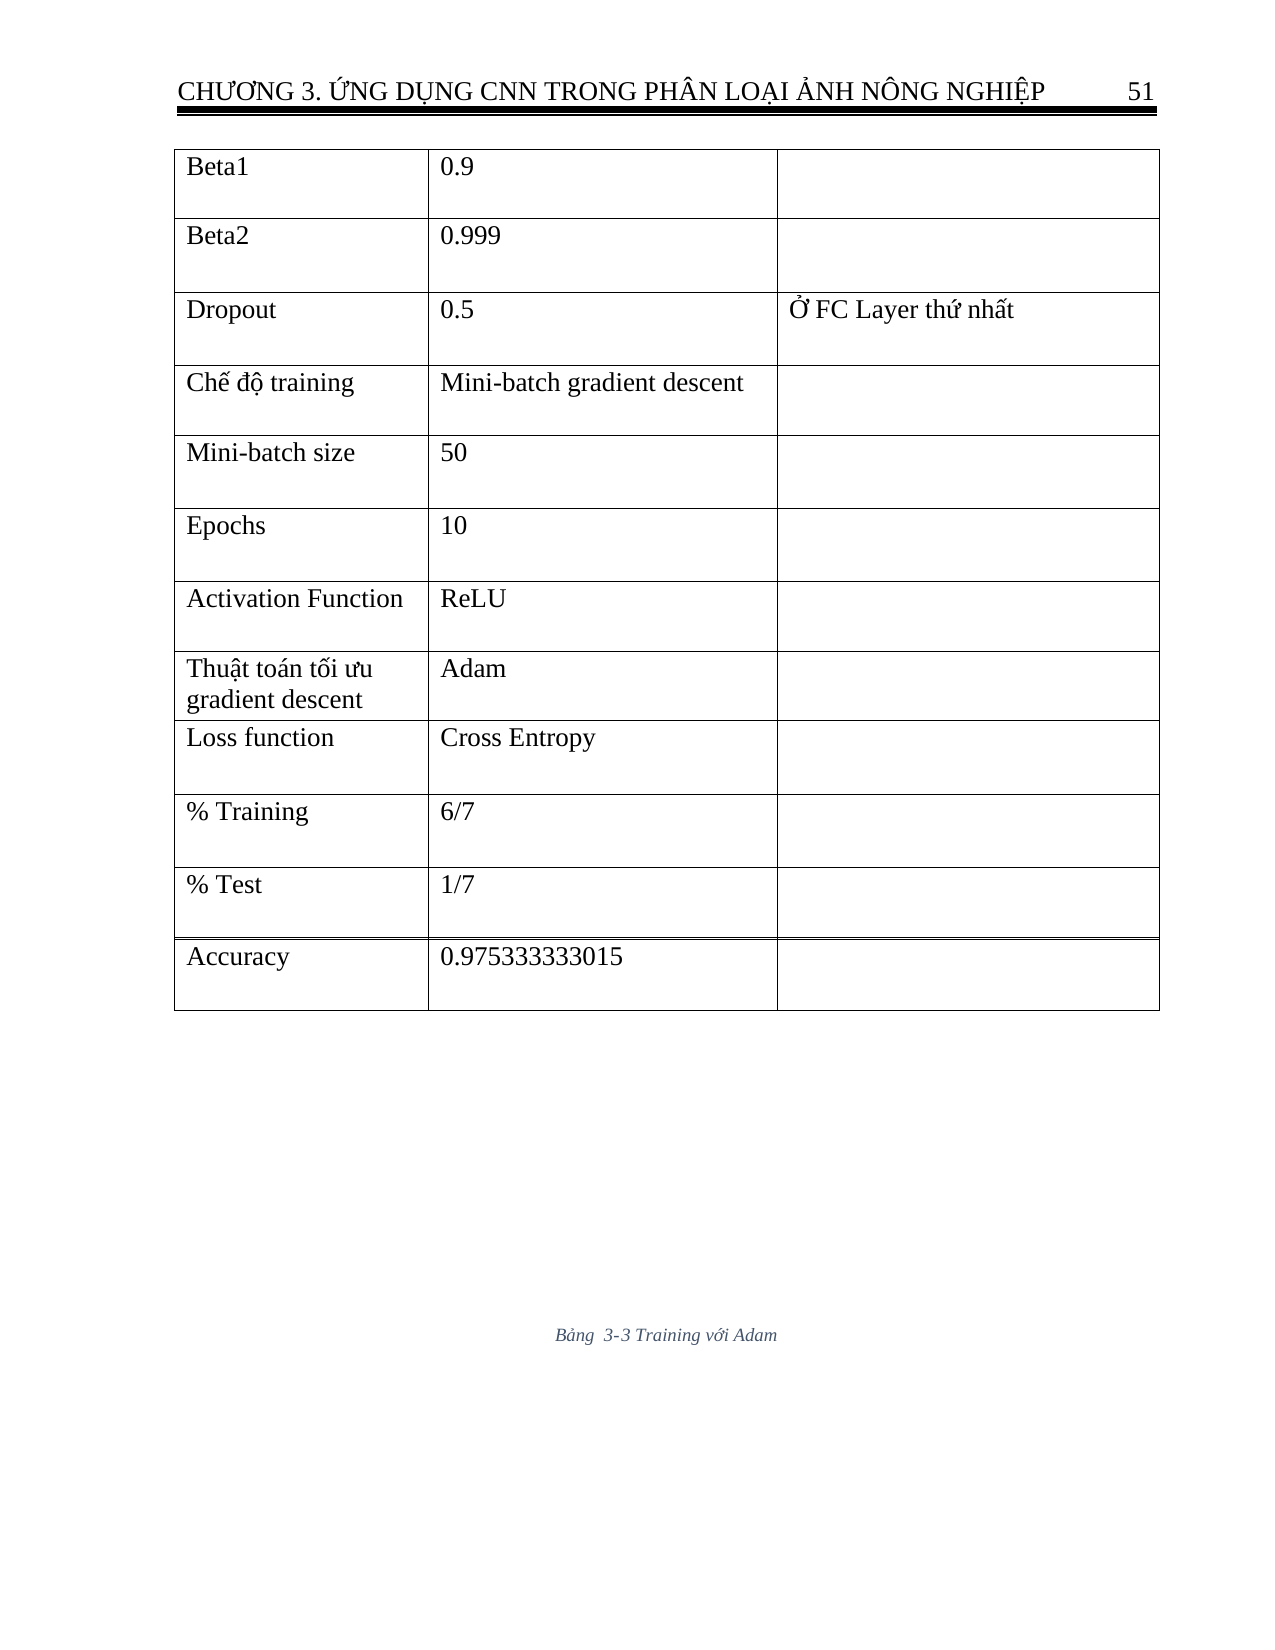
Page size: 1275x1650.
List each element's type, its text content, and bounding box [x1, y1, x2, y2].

table_cell 0.5 [429, 293, 777, 365]
table_cell % Training [175, 795, 428, 867]
table_cell Ở FC Layer thứ nhất [778, 293, 1159, 365]
table_cell [778, 366, 1159, 434]
table_cell [778, 940, 1159, 1010]
table_cell ReLU [429, 582, 777, 651]
table_cell 10 [429, 509, 777, 581]
table_cell 6/7 [429, 795, 777, 867]
table_cell Thuật toán tối ưu gradient descent [175, 652, 428, 720]
table_cell % Test [175, 868, 428, 937]
table_cell [778, 509, 1159, 581]
table_cell [778, 721, 1159, 794]
table_cell Adam [429, 652, 777, 720]
table_cell 1/7 [429, 868, 777, 937]
table_cell Epochs [175, 509, 428, 581]
table_cell [778, 150, 1159, 218]
table_cell Activation Function [175, 582, 428, 651]
table_cell 50 [429, 436, 777, 508]
table_cell Mini-batch size [175, 436, 428, 508]
table_cell Mini-batch gradient descent [429, 366, 777, 434]
table_cell Accuracy [175, 940, 428, 1010]
table_cell Chế độ training [175, 366, 428, 434]
table_cell [778, 795, 1159, 867]
table_cell Cross Entropy [429, 721, 777, 794]
table_cell 0.9 [429, 150, 777, 218]
table_cell Dropout [175, 293, 428, 365]
table_cell Beta1 [175, 150, 428, 218]
table_cell [778, 582, 1159, 651]
table_cell [778, 652, 1159, 720]
table_cell Beta2 [175, 219, 428, 292]
table_cell 0.999 [429, 219, 777, 292]
table_cell [778, 219, 1159, 292]
table_cell [778, 868, 1159, 937]
table_cell Loss function [175, 721, 428, 794]
table_cell 0.975333333015 [429, 940, 777, 1010]
table_cell [778, 436, 1159, 508]
